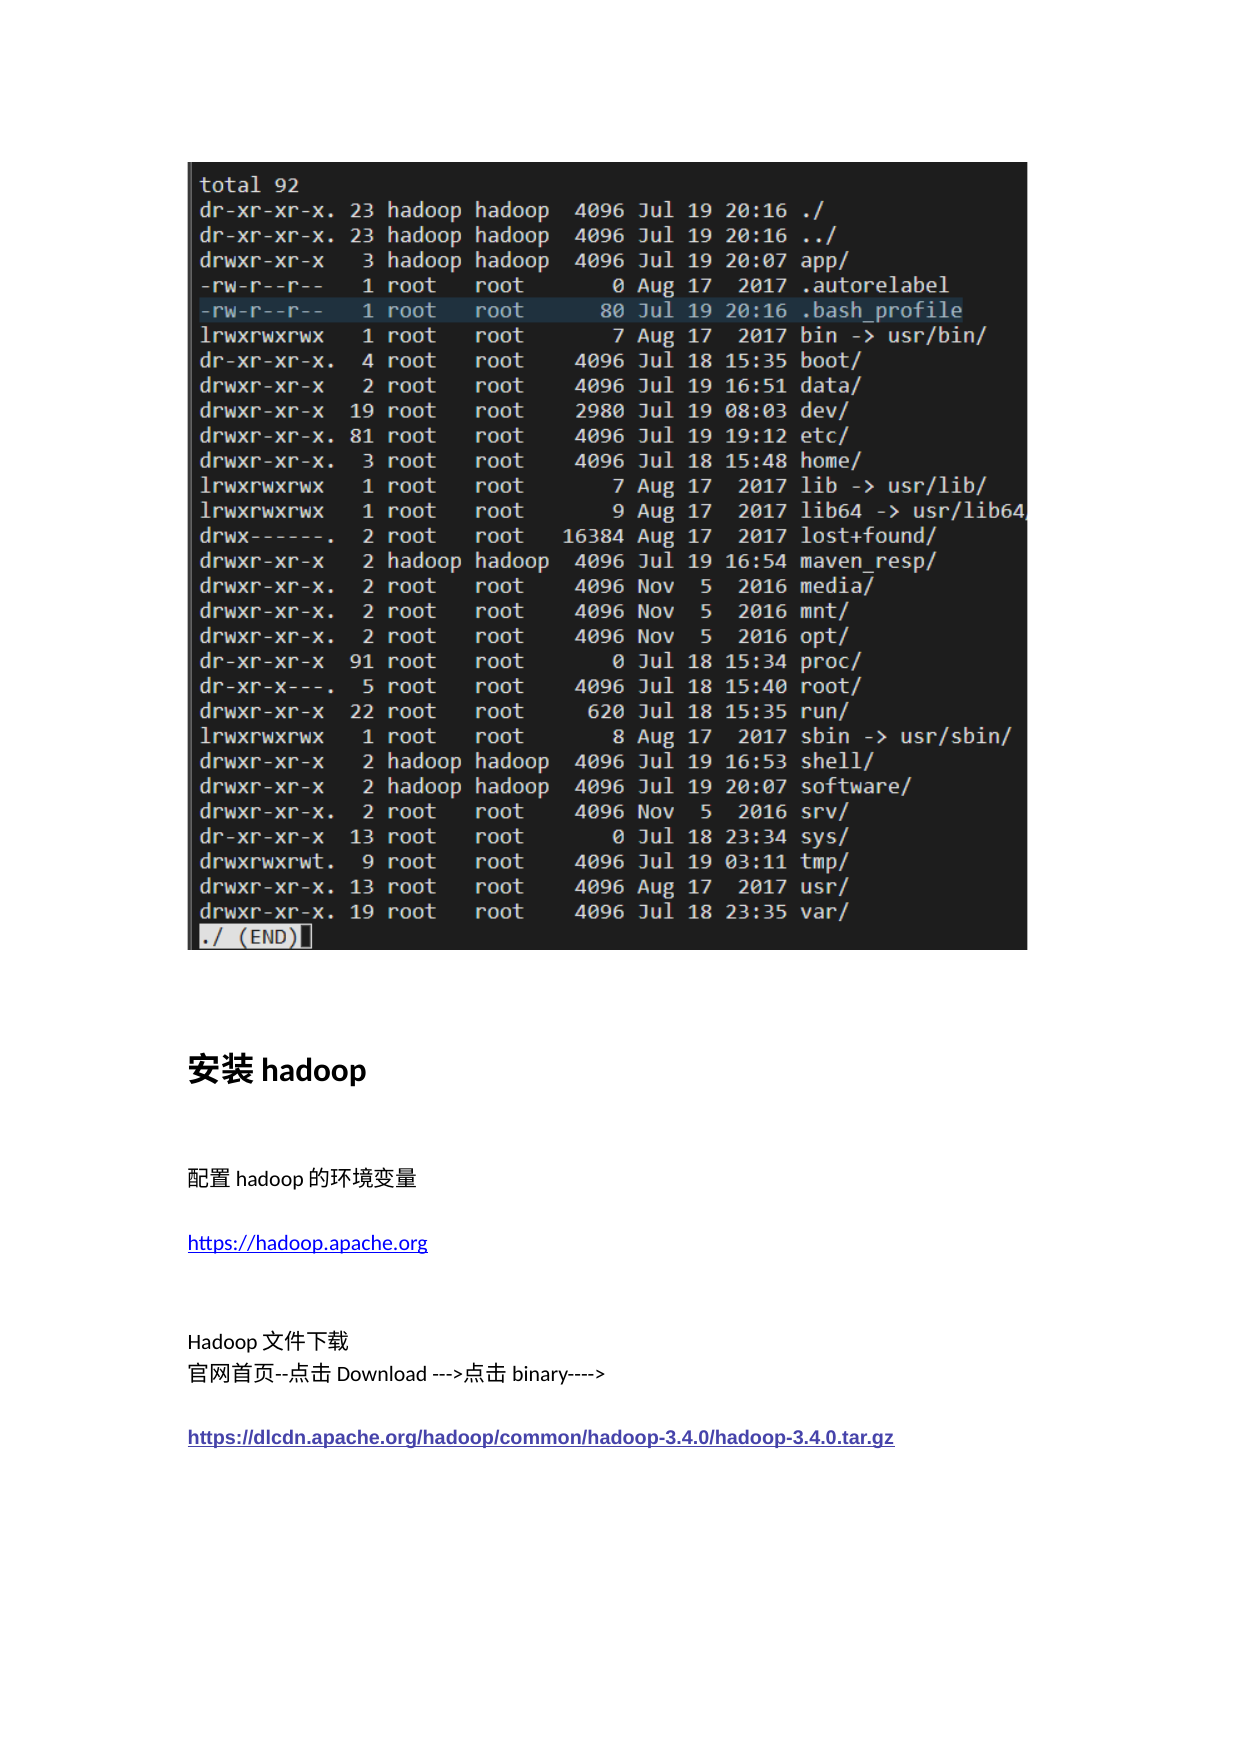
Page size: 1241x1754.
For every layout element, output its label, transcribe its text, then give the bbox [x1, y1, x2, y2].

text https://dlcdn.apache.org/hadoop/common/hadoop-3.4.0/hadoop-3.4.0.tar.gz [187, 1421, 1053, 1453]
subtitle 安装hadoop [187, 1034, 1053, 1099]
picture [187, 162, 1028, 950]
text 官网首页--点击Download --->点击 binary----> [187, 1356, 1053, 1388]
text 配置hadoop的环境变量 [187, 1161, 1053, 1193]
text https://hadoop.apache.org [187, 1226, 1053, 1258]
text Hadoop文件下载 [187, 1323, 1053, 1356]
